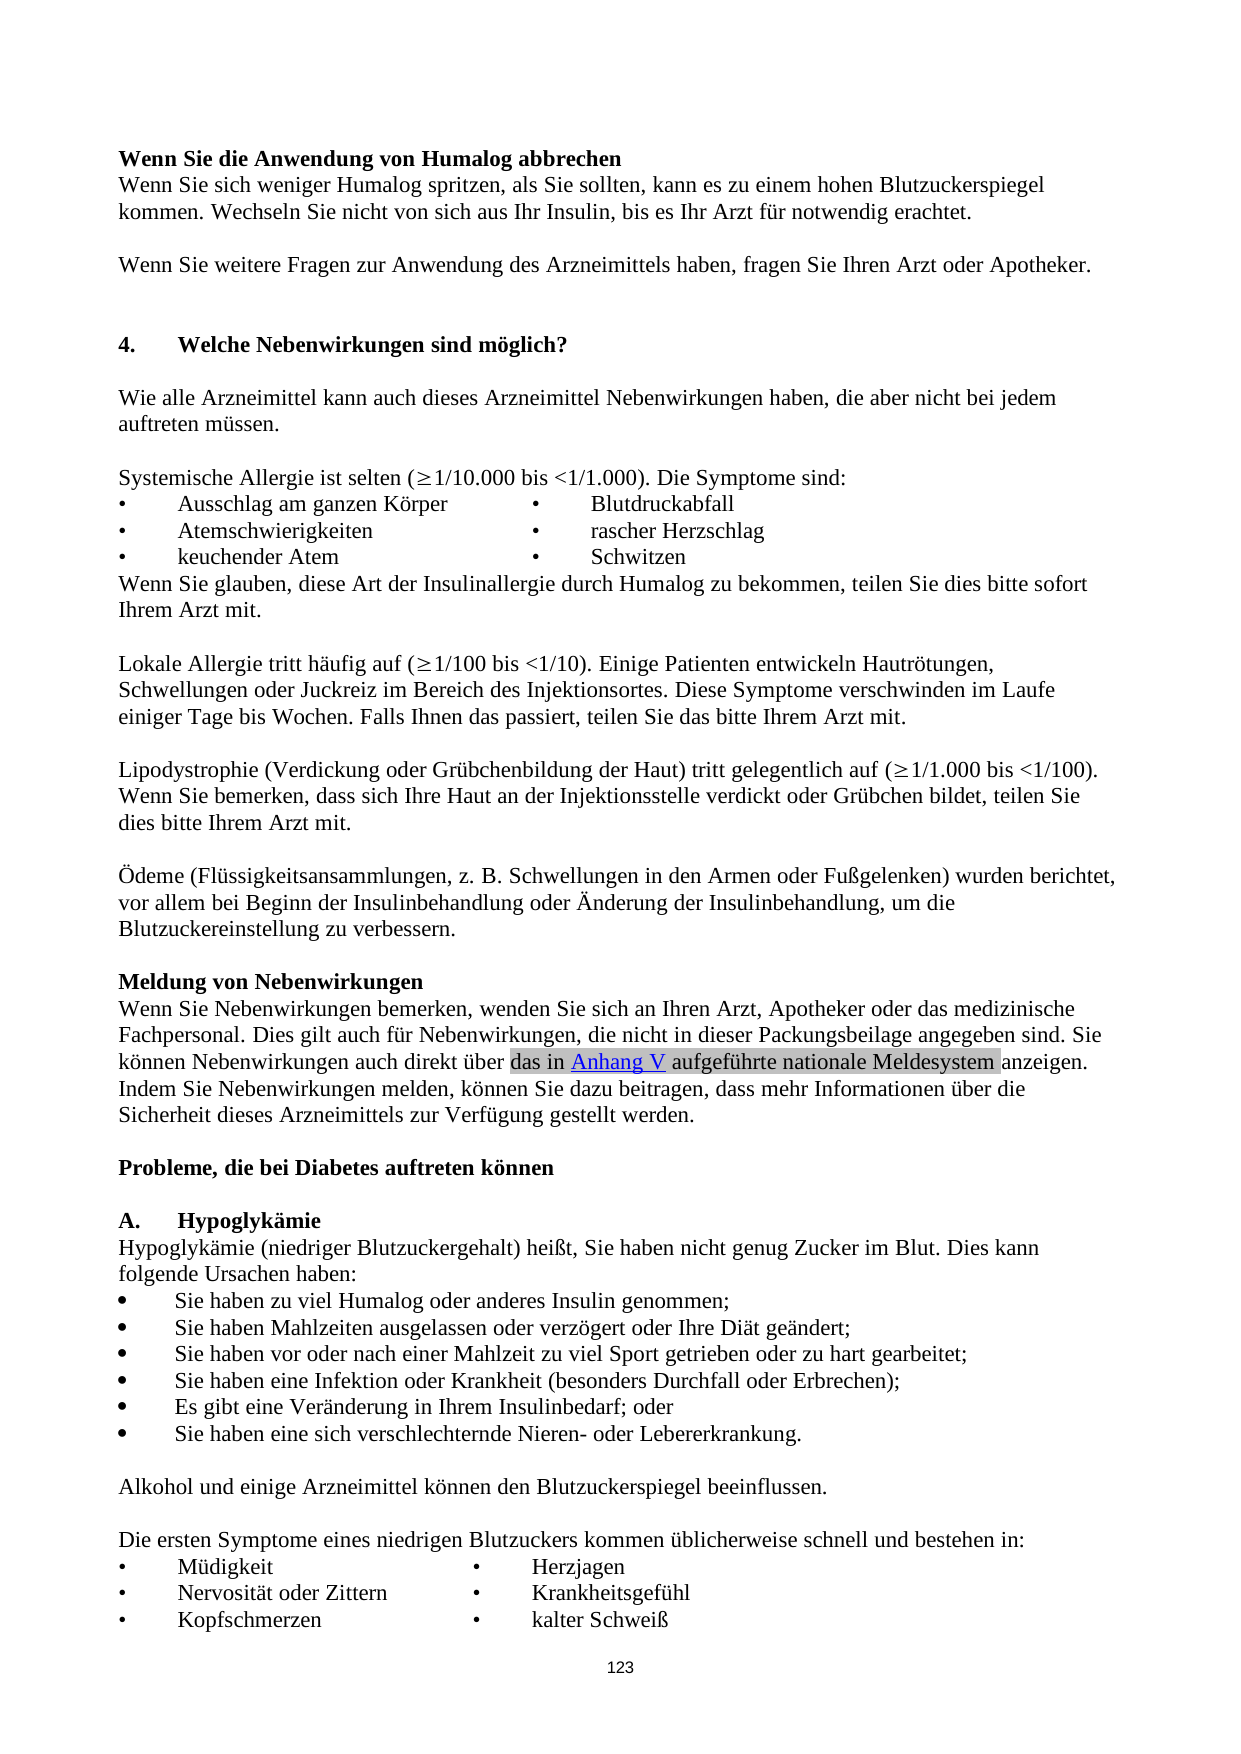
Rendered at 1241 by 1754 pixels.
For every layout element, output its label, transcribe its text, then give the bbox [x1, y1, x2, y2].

list Lipodystrophie (Verdickung oder Grübchenbildung der Haut) tritt gelegentlich auf (1/1.000 bis <1/100). Wenn Sie bemerken, dass sich Ihre Haut an der Injektionsstelle verdickt oder Grübchen bildet, teilen Sie dies bitte Ihrem Arzt mit. [118, 756, 1121, 835]
list • Atemschwierigkeiten • rascher Herzschlag [118, 517, 1121, 543]
list Meldung von Nebenwirkungen [118, 968, 1122, 995]
list Es gibt eine Veränderung in Ihrem Insulinbedarf; oder [118, 1393, 1121, 1420]
list Ödeme (Flüssigkeitsansammlungen, z. B. Schwellungen in den Armen oder Fußgelenken) wurden berichtet, vor allem bei Beginn der Insulinbehandlung oder Änderung der Insulinbehandlung, um die Blutzuckereinstellung zu verbessern. [118, 862, 1121, 942]
list Sie haben eine sich verschlechternde Nieren- oder Lebererkrankung. [118, 1420, 1121, 1446]
list • Ausschlag am ganzen Körper • Blutdruckabfall [118, 490, 1121, 517]
list Welche Nebenwirkungen sind möglich? [118, 331, 1121, 357]
list A. Hypoglykämie [118, 1207, 1121, 1234]
list Hypoglykämie (niedriger Blutzuckergehalt) heißt, Sie haben nicht genug Zucker im Blut. Dies kann folgende Ursachen haben: [118, 1234, 1121, 1287]
text Probleme, die bei Diabetes auftreten können [118, 1154, 1122, 1181]
list Sie haben vor oder nach einer Mahlzeit zu viel Sport getrieben oder zu hart gearbeitet; [118, 1340, 1121, 1367]
list Sie haben Mahlzeiten ausgelassen oder verzögert oder Ihre Diät geändert; [118, 1313, 1121, 1340]
list Wenn Sie glauben, diese Art der Insulinallergie durch Humalog zu bekommen, teilen Sie dies bitte sofort Ihrem Arzt mit. [118, 570, 1121, 623]
text Wenn Sie weitere Fragen zur Anwendung des Arzneimittels haben, fragen Sie Ihren Arzt oder Apotheker. [118, 251, 1122, 277]
list • keuchender Atem • Schwitzen [118, 543, 1121, 570]
list • Nervosität oder Zittern • Krankheitsgefühl [118, 1579, 1121, 1606]
list Die ersten Symptome eines niedrigen Blutzuckers kommen üblicherweise schnell und bestehen in: [118, 1526, 1121, 1552]
list • Müdigkeit • Herzjagen [118, 1552, 1121, 1579]
list Sie haben eine Infektion oder Krankheit (besonders Durchfall oder Erbrechen); [118, 1367, 1121, 1393]
text Wenn Sie die Anwendung von Humalog abbrechen [118, 145, 1122, 171]
list Wenn Sie Nebenwirkungen bemerken, wenden Sie sich an Ihren Arzt, Apotheker oder das medizinische Fachpersonal. Dies gilt auch für Nebenwirkungen, die nicht in dieser Packungsbeilage angegeben sind. Sie können Nebenwirkungen auch direkt über das in Anhang V aufgeführte nationale Meldesystem anzeigen. Indem Sie Nebenwirkungen melden, können Sie dazu beitragen, dass mehr Informationen über die Sicherheit dieses Arzneimittels zur Verfügung gestellt werden. [118, 995, 1122, 1127]
list Alkohol und einige Arzneimittel können den Blutzuckerspiegel beeinflussen. [118, 1473, 1121, 1499]
list Systemische Allergie ist selten (1/10.000 bis <1/1.000). Die Symptome sind: [118, 463, 1121, 490]
text Wenn Sie sich weniger Humalog spritzen, als Sie sollten, kann es zu einem hohen Blutzuckerspiegel kommen. Wechseln Sie nicht von sich aus Ihr Insulin, bis es Ihr Arzt für notwendig erachtet. [118, 171, 1122, 224]
list Sie haben zu viel Humalog oder anderes Insulin genommen; [118, 1287, 1121, 1313]
list • Kopfschmerzen • kalter Schweiß [118, 1606, 1121, 1632]
text Wie alle Arzneimittel kann auch dieses Arzneimittel Nebenwirkungen haben, die aber nicht bei jedem auftreten müssen. [118, 384, 1125, 437]
list Lokale Allergie tritt häufig auf (1/100 bis <1/10). Einige Patienten entwickeln Hautrötungen, Schwellungen oder Juckreiz im Bereich des Injektionsortes. Diese Symptome verschwinden im Laufe einiger Tage bis Wochen. Falls Ihnen das passiert, teilen Sie das bitte Ihrem Arzt mit. [118, 649, 1121, 729]
